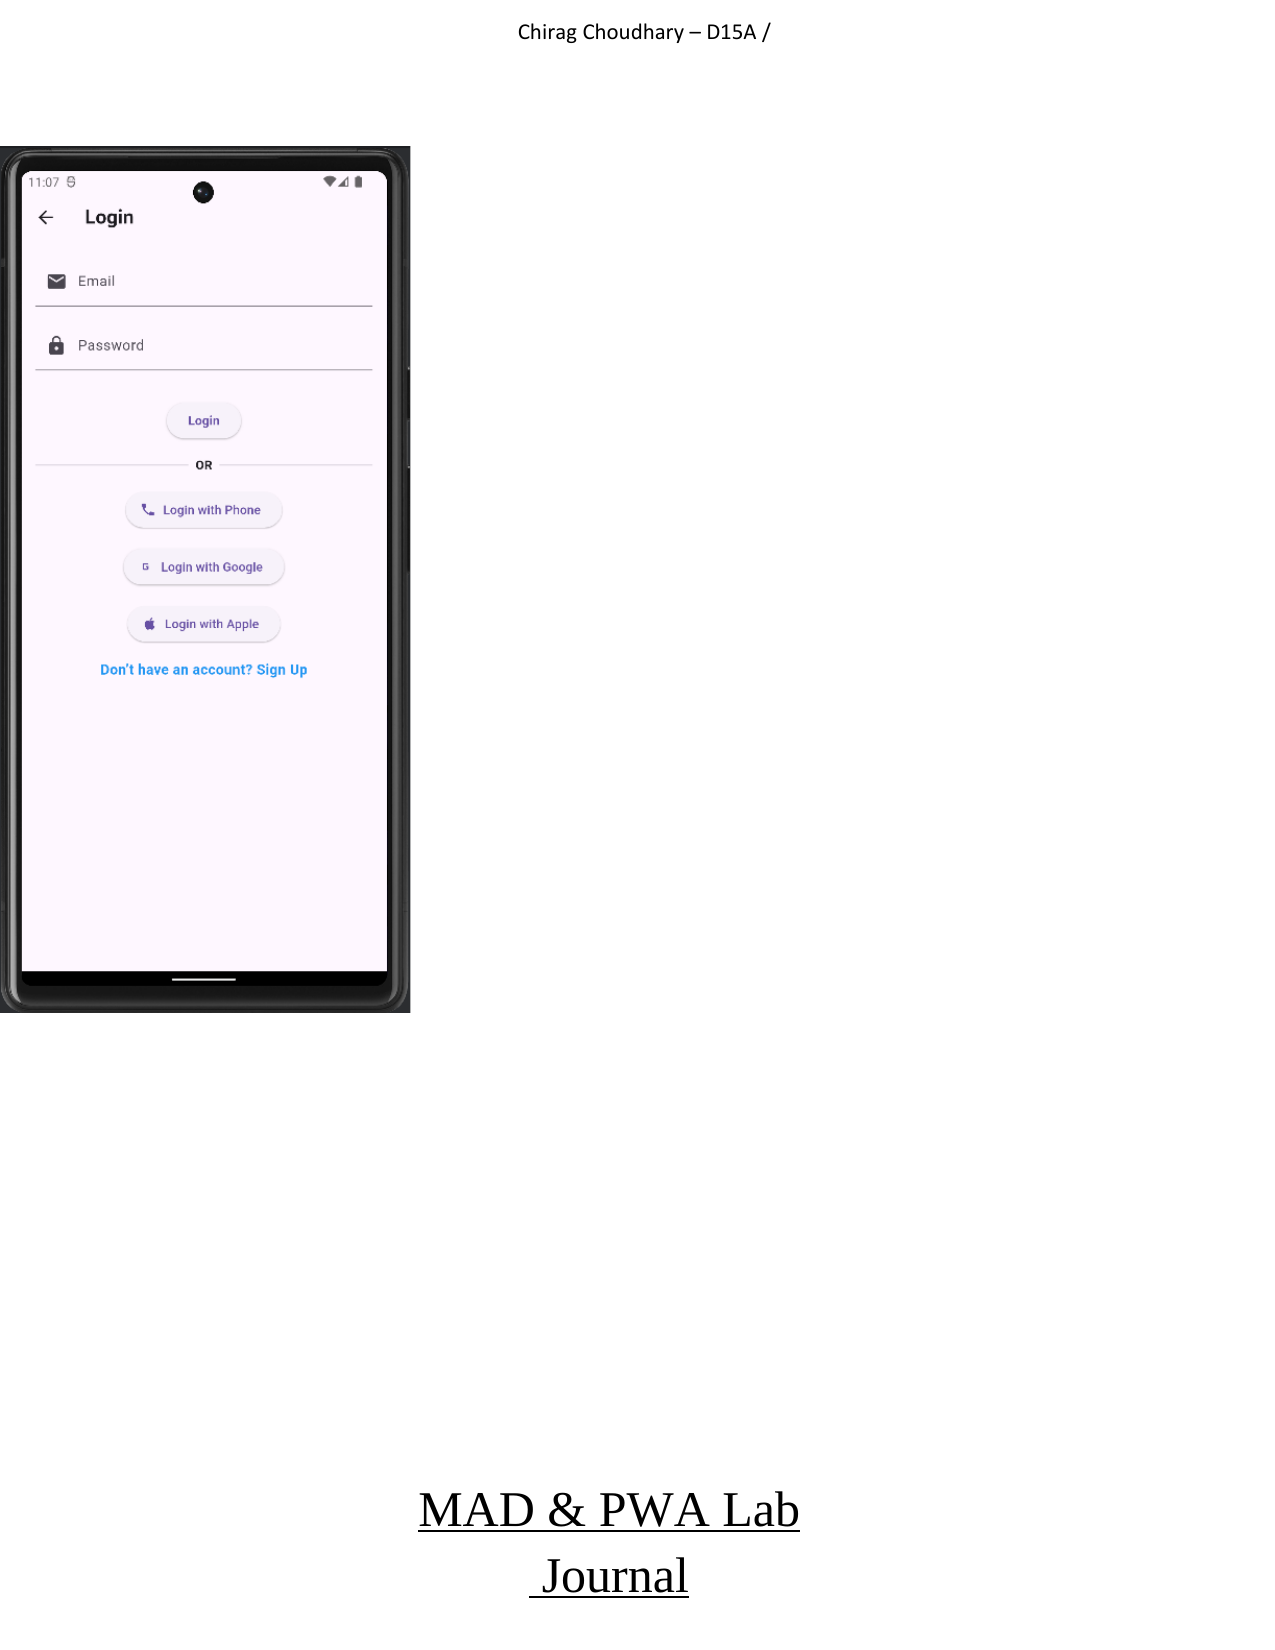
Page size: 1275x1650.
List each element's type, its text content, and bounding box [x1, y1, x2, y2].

text Journal [0, 1546, 1218, 1603]
text MAD & PWA Lab [0, 1480, 1218, 1537]
picture [0, 146, 411, 1013]
